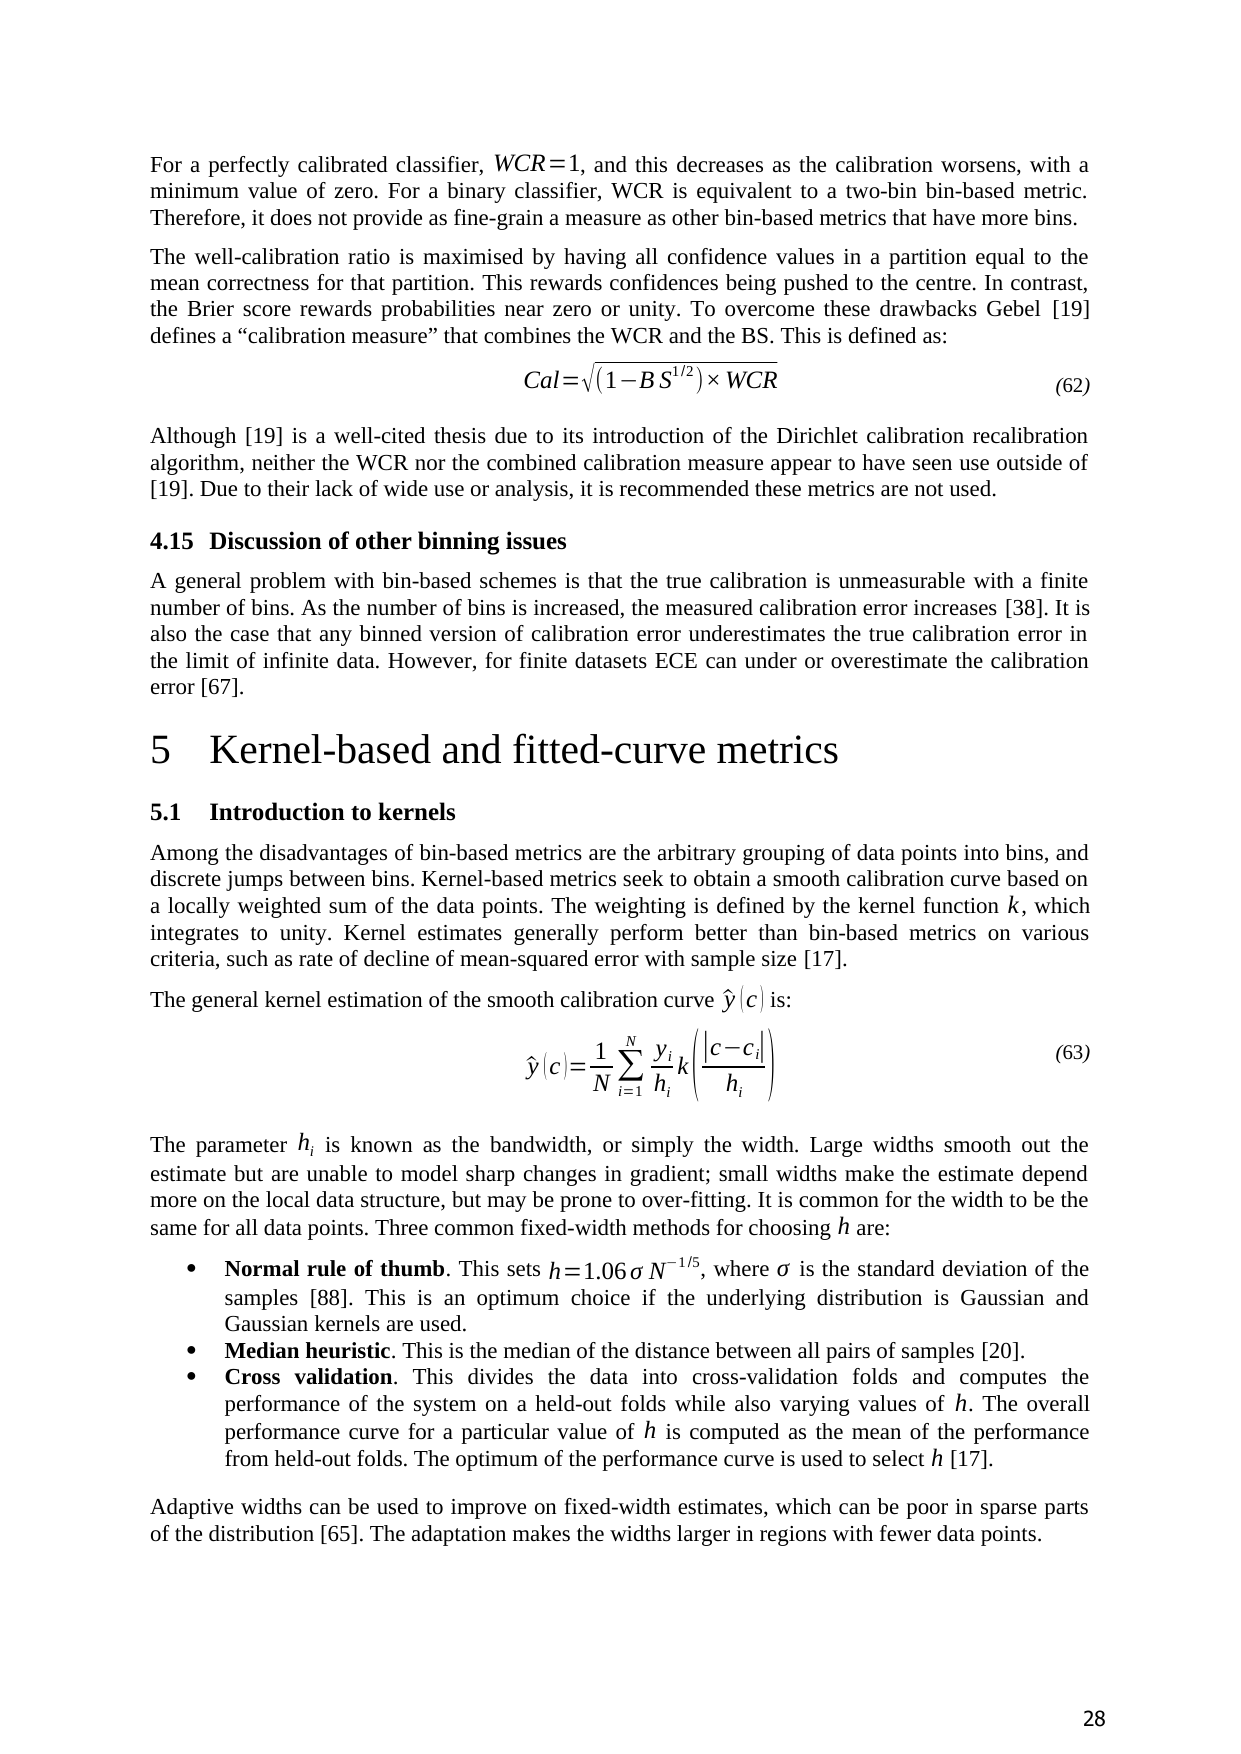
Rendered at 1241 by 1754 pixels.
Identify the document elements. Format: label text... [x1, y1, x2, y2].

text The well-calibration ratio is maximised by having all confidence values in a partition equal to the mean correctness for that partition. This rewards confidences being pushed to the centre. In contrast, the Brier score rewards probabilities near zero or unity. To overcome these drawbacks Gebel [19] defines a “calibration measure” that combines the WCR and the BS. This is defined as: [150, 243, 1090, 348]
text For a perfectly calibrated classifier, , and this decreases as the calibration worsens, with a minimum value of zero. For a binary classifier, WCR is equivalent to a two-bin bin-based metric. Therefore, it does not provide as fine-grain a measure as other bin-based metrics that have more bins. [150, 150, 1090, 230]
subtitle Discussion of other binning issues [150, 526, 1090, 555]
subtitle Kernel-based and fitted-curve metrics [150, 724, 1090, 772]
list Cross validation. This divides the data into cross-validation folds and computes the performance of the system on a held-out folds while also varying values of . The overall performance curve for a particular value of is computed as the mean of the performance from held-out folds. The optimum of the performance curve is used to select [17]. [187, 1363, 1090, 1472]
table_header [257, 1027, 985, 1116]
subtitle Introduction to kernels [150, 797, 1090, 826]
table_header (63) [985, 1027, 1101, 1116]
table_header (62) [985, 361, 1101, 410]
text Among the disadvantages of bin-based metrics are the arbitrary grouping of data points into bins, and discrete jumps between bins. Kernel-based metrics seek to obtain a smooth calibration curve based on a locally weighted sum of the data points. The weighting is defined by the kernel function , which integrates to unity. Kernel estimates generally perform better than bin-based metrics on various criteria, such as rate of decline of mean-squared error with sample size [17]. [150, 838, 1090, 972]
text The general kernel estimation of the smooth calibration curve is: [150, 984, 1090, 1015]
text A general problem with bin-based schemes is that the true calibration is unmeasurable with a finite number of bins. As the number of bins is increased, the measured calibration error increases [38]. It is also the case that any binned version of calibration error underestimates the true calibration error in the limit of infinite data. However, for finite datasets ECE can under or overestimate the calibration error [67]. [150, 568, 1090, 699]
list Normal rule of thumb. This sets , where is the standard deviation of the samples [88]. This is an optimum choice if the underlying distribution is Gaussian and Gaussian kernels are used. [187, 1253, 1090, 1337]
list Median heuristic. This is the median of the distance between all pairs of samples [20]. [187, 1337, 1090, 1363]
table_header [257, 361, 985, 410]
text Although [19] is a well-cited thesis due to its introduction of the Dirichlet calibration recalibration algorithm, neither the WCR nor the combined calibration measure appear to have seen use outside of [19]. Due to their lack of wide use or analysis, it is recommended these metrics are not used. [150, 422, 1090, 501]
text The parameter is known as the bandwidth, or simply the width. Large widths smooth out the estimate but are unable to model sharp changes in gradient; small widths make the estimate depend more on the local data structure, but may be prone to over-fitting. It is common for the width to be the same for all data points. Three common fixed-width methods for choosing are: [150, 1129, 1090, 1241]
text Adaptive widths can be used to improve on fixed-width estimates, which can be poor in sparse parts of the distribution [65]. The adaptation makes the widths larger in regions with fewer data points. [150, 1493, 1090, 1546]
